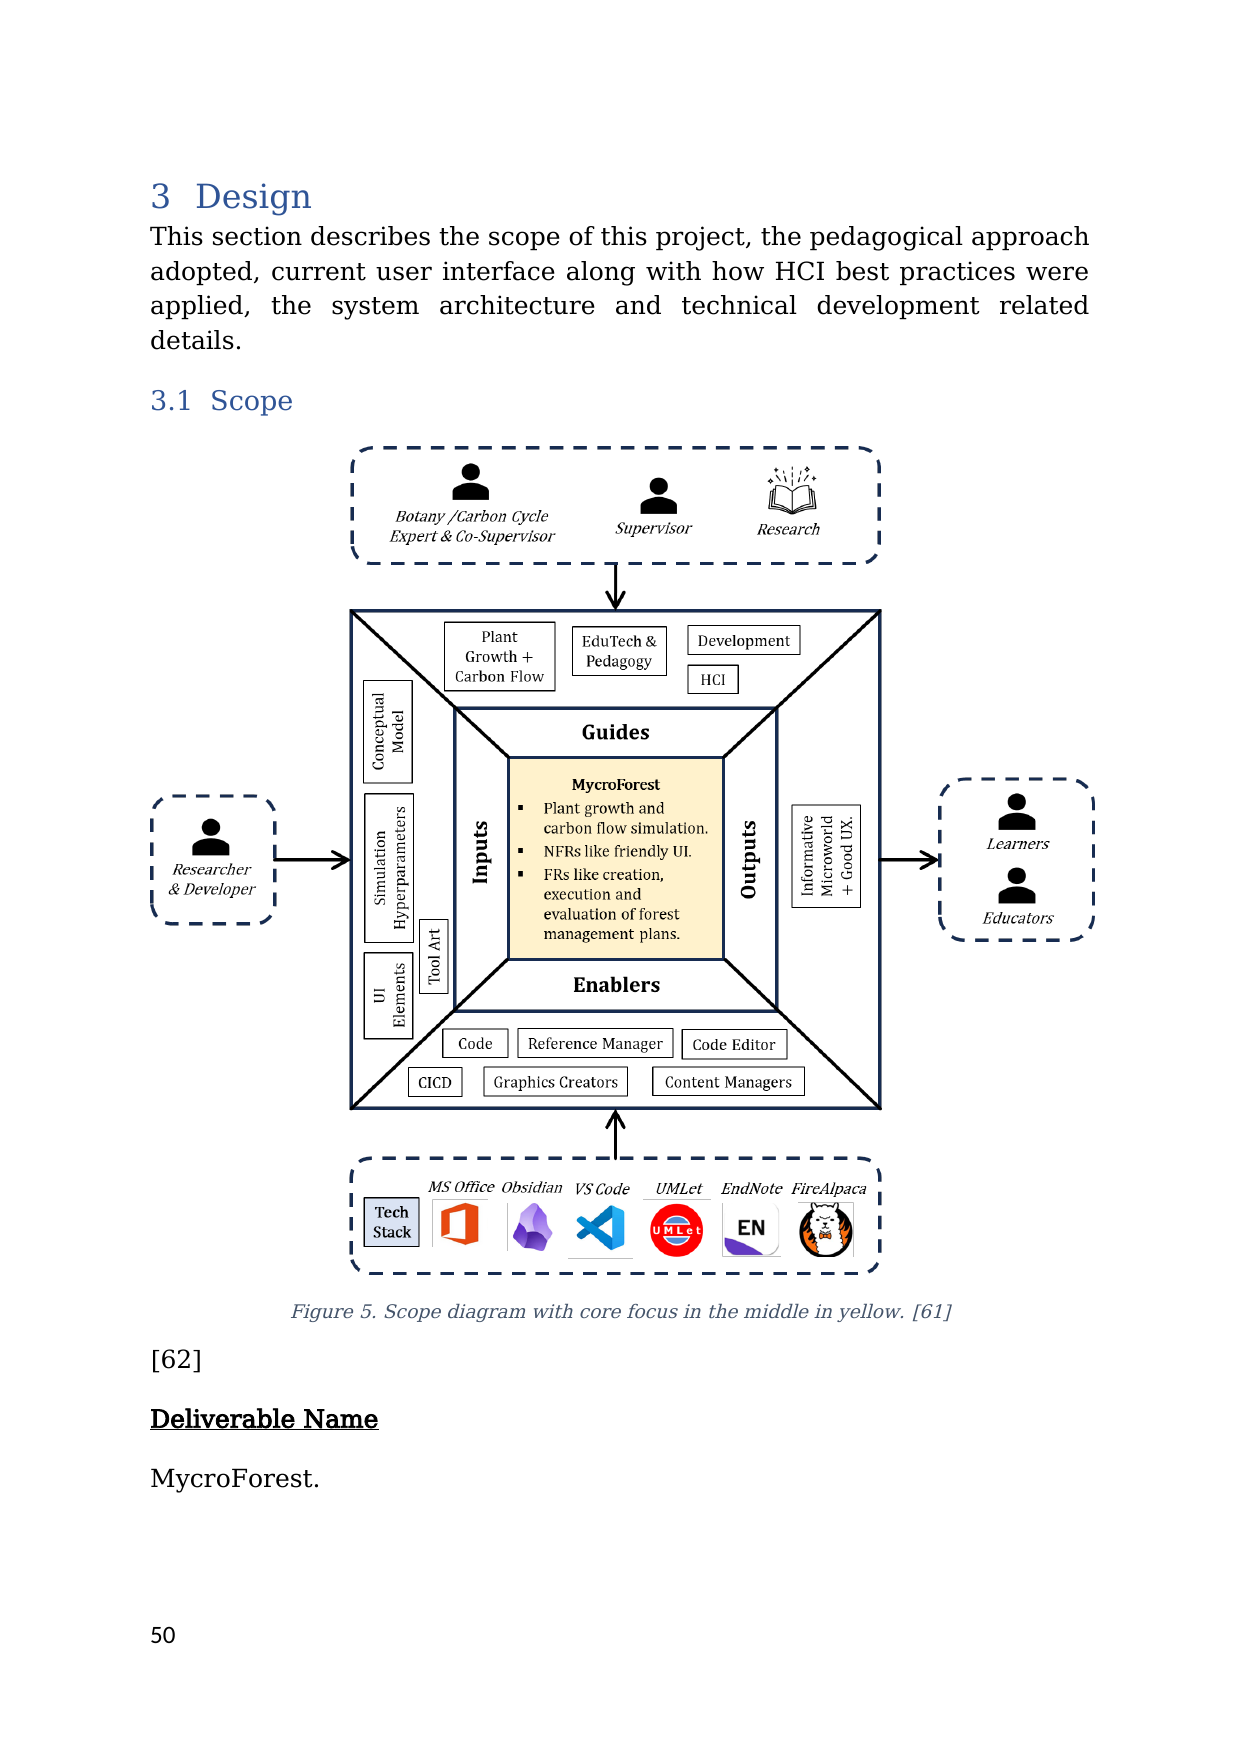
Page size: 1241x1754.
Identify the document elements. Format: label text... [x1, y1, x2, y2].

text MycroForest. [150, 1462, 1090, 1492]
subtitle Scope [150, 384, 1090, 416]
picture [150, 446, 1095, 1275]
text This section describes the scope of this project, the pedagogical approach adopted, current user interface along with how HCI best practices were applied, the system architecture and technical development related details. [150, 221, 1090, 354]
text Figure 5. Scope diagram with core focus in the middle in yellow. [61] [150, 1300, 1090, 1322]
subtitle Deliverable Name [150, 1403, 1090, 1433]
text [62] [150, 1343, 1090, 1373]
subtitle Design [150, 175, 1090, 215]
